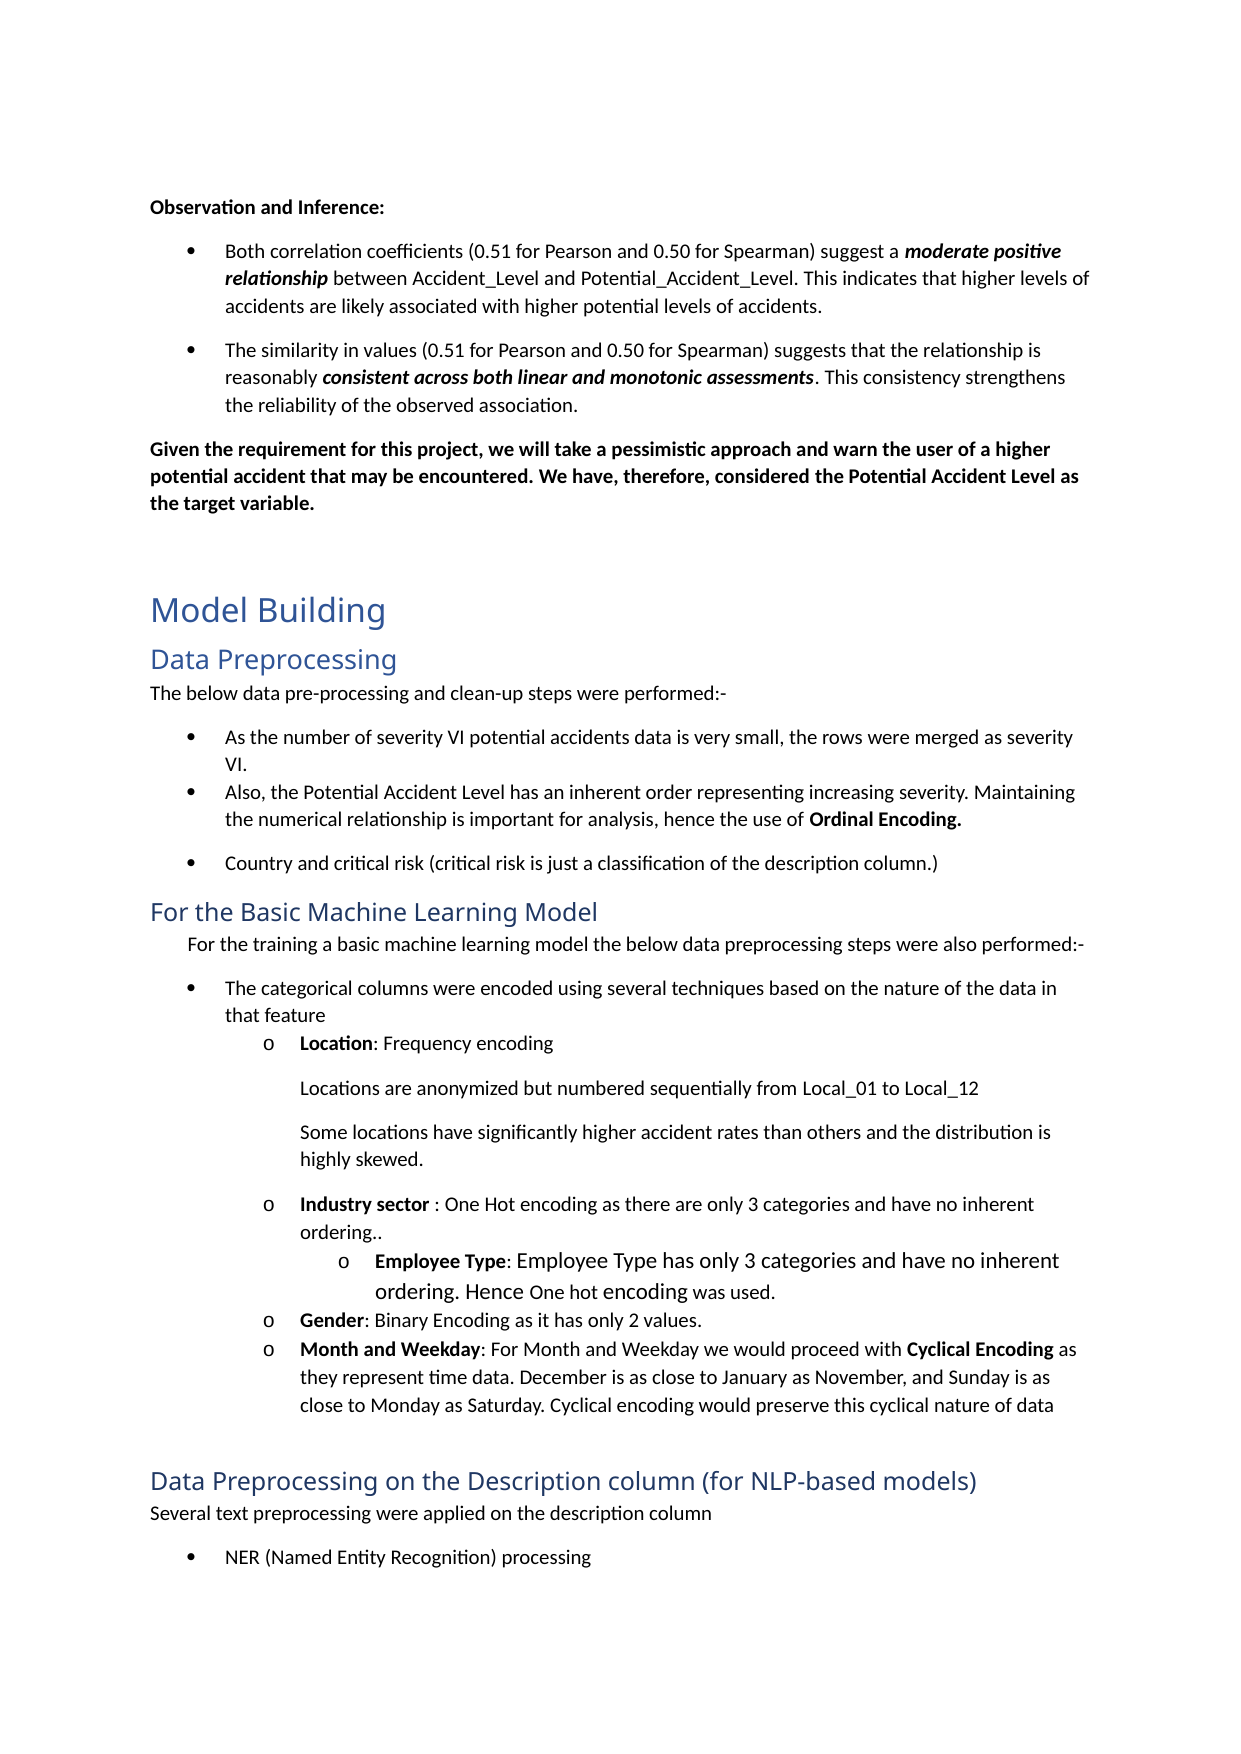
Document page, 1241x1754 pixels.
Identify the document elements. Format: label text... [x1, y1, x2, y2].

subtitle Model Building [150, 587, 1090, 632]
text Locations are anonymized but numbered sequentially from Local_01 to Local_12 [300, 1075, 1090, 1101]
list The categorical columns were encoded using several techniques based on the nature of the data in that feature [187, 975, 1090, 1028]
list Employee Type: Employee Type has only 3 categories and have no inherent ordering. Hence One hot encoding was used. [337, 1247, 1090, 1305]
text Some locations have significantly higher accident rates than others and the distribution is highly skewed. [300, 1119, 1090, 1172]
list Gender: Binary Encoding as it has only 2 values. [262, 1307, 1090, 1334]
text Several text preprocessing were applied on the description column [150, 1500, 1090, 1526]
list Also, the Potential Accident Level has an inherent order representing increasing severity. Maintaining the numerical relationship is important for analysis, hence the use of Ordinal Encoding. [187, 779, 1090, 832]
list Both correlation coefficients (0.51 for Pearson and 0.50 for Spearman) suggest a moderate positive relationship between Accident_Level and Potential_Accident_Level. This indicates that higher levels of accidents are likely associated with higher potential levels of accidents. [187, 238, 1090, 318]
list As the number of severity VI potential accidents data is very small, the rows were merged as severity VI. [187, 724, 1090, 777]
list Industry sector : One Hot encoding as there are only 3 categories and have no inherent ordering.. [262, 1191, 1090, 1244]
subtitle For the Basic Machine Learning Model [150, 894, 1090, 928]
subtitle Data Preprocessing [150, 640, 1090, 677]
list NER (Named Entity Recognition) processing [187, 1544, 1090, 1569]
text For the training a basic machine learning model the below data preprocessing steps were also performed:- [187, 931, 1090, 957]
text Observation and Inference: [150, 194, 1090, 219]
list Country and critical risk (critical risk is just a classification of the description column.) [187, 850, 1090, 876]
text The below data pre-processing and clean-up steps were performed:- [150, 680, 1090, 705]
list Month and Weekday: For Month and Weekday we would proceed with Cyclical Encoding as they represent time data. December is as close to January as November, and Sunday is as close to Monday as Saturday. Cyclical encoding would preserve this cyclical nature of data [262, 1336, 1090, 1417]
subtitle Data Preprocessing on the Description column (for NLP-based models) [150, 1463, 1090, 1497]
list Location: Frequency encoding [262, 1030, 1090, 1056]
text Given the requirement for this project, we will take a pessimistic approach and warn the user of a higher potential accident that may be encountered. We have, therefore, considered the Potential Accident Level as the target variable. [150, 436, 1090, 516]
list The similarity in values (0.51 for Pearson and 0.50 for Spearman) suggests that the relationship is reasonably consistent across both linear and monotonic assessments. This consistency strengthens the reliability of the observed association. [187, 337, 1090, 417]
